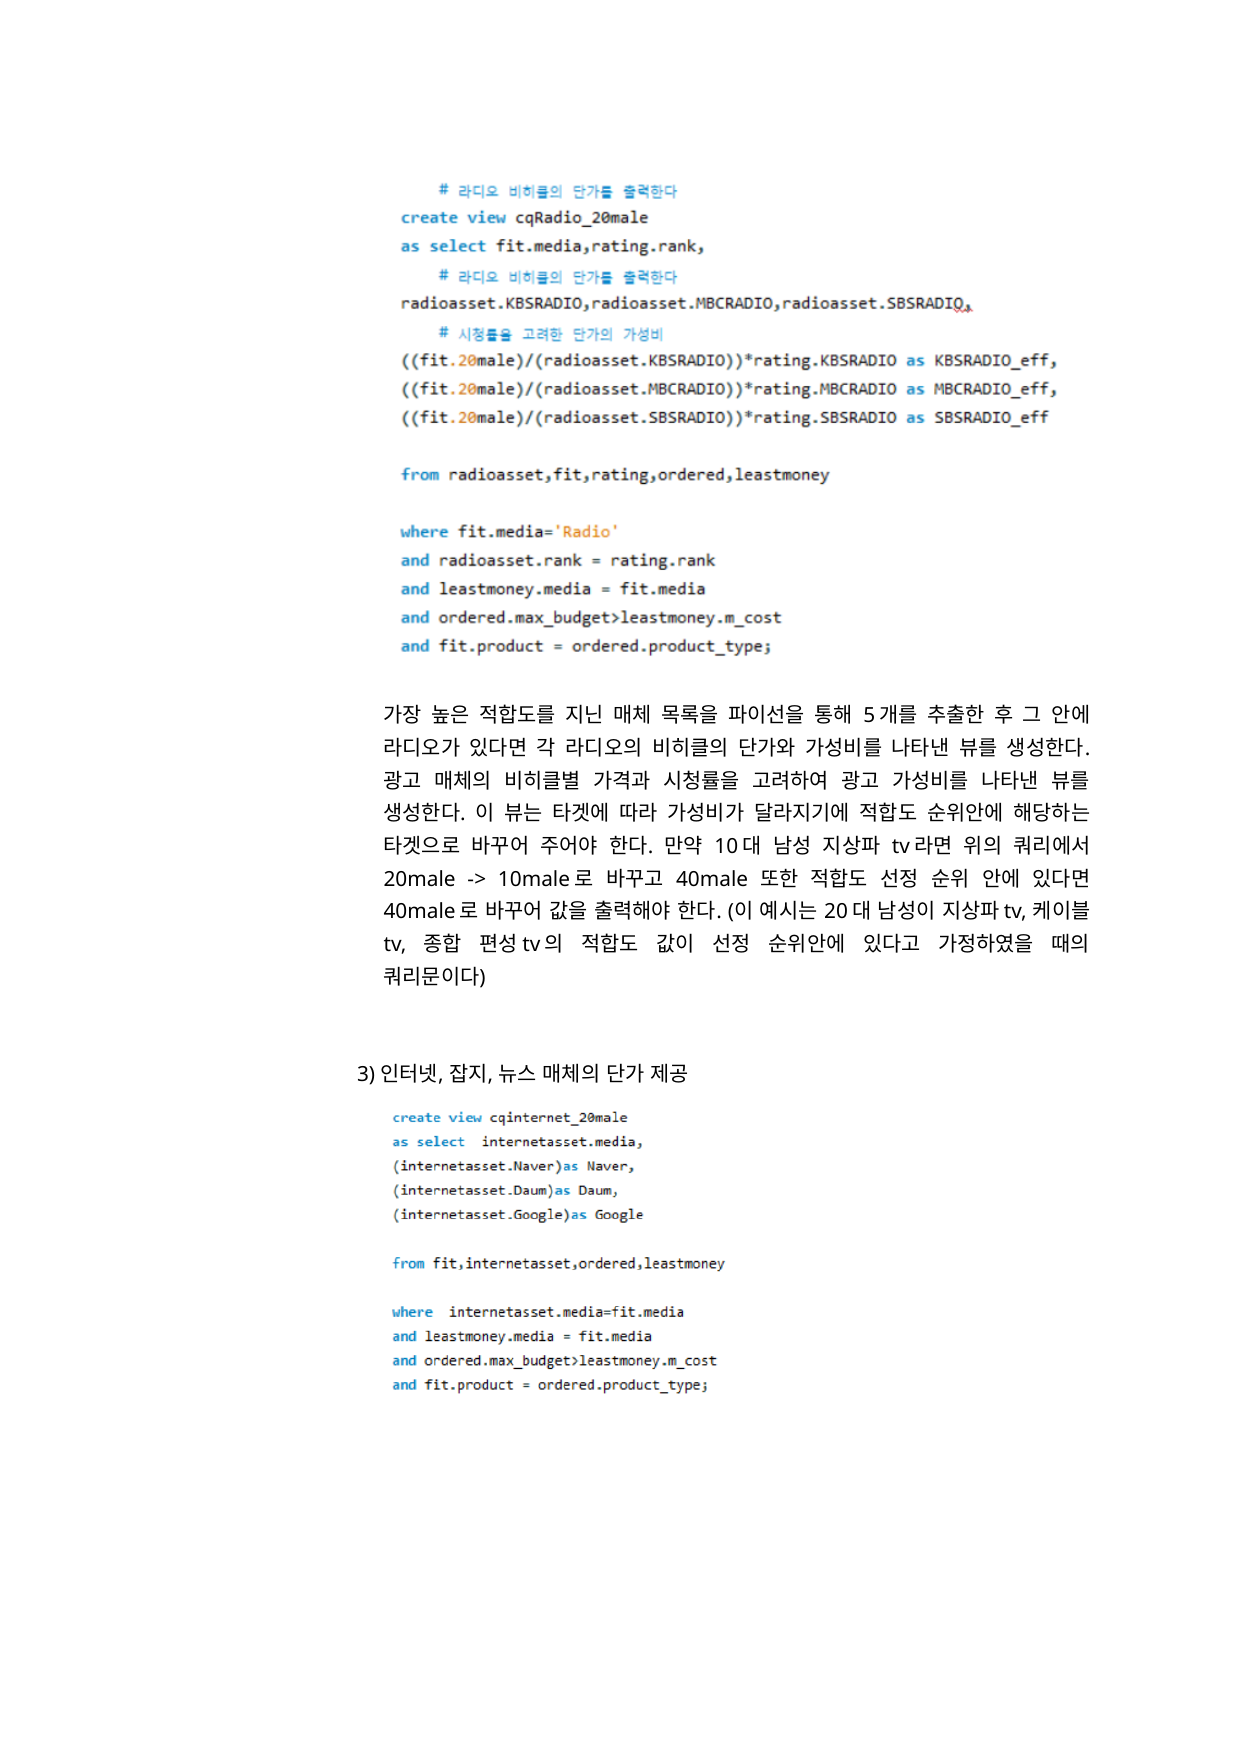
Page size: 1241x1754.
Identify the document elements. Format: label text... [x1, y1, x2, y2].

picture [383, 177, 1089, 680]
list 3) 인터넷, 잡지, 뉴스 매체의 단가 제공 [357, 1057, 1090, 1087]
picture [383, 1106, 758, 1407]
text 가장 높은 적합도를 지닌 매체 목록을 파이선을 통해 5개를 추출한 후 그 안에 라디오가 있다면 각 라디오의 비히클의 단가와 가성비를 나타낸 뷰를 생성한다. 광고 매체의 비히클별 가격과 시청률을 고려하여 광고 가성비를 나타낸 뷰를 생성한다. 이 뷰는 타겟에 따라 가성비가 달라지기에 적합도 순위안에 해당하는 타겟으로 바꾸어 주어야 한다. 만약 10대 남성 지상파 tv라면 위의 쿼리에서 20male -> 10male로 바꾸고 40male 또한 적합도 선정 순위 안에 있다면 40male로 바꾸어 값을 출력해야 한다. (이 예시는 20대 남성이 지상파tv, 케이블 tv, 종합 편성tv의 적합도 값이 선정 순위안에 있다고 가정하였을 때의 쿼리문이다) [383, 699, 1090, 991]
